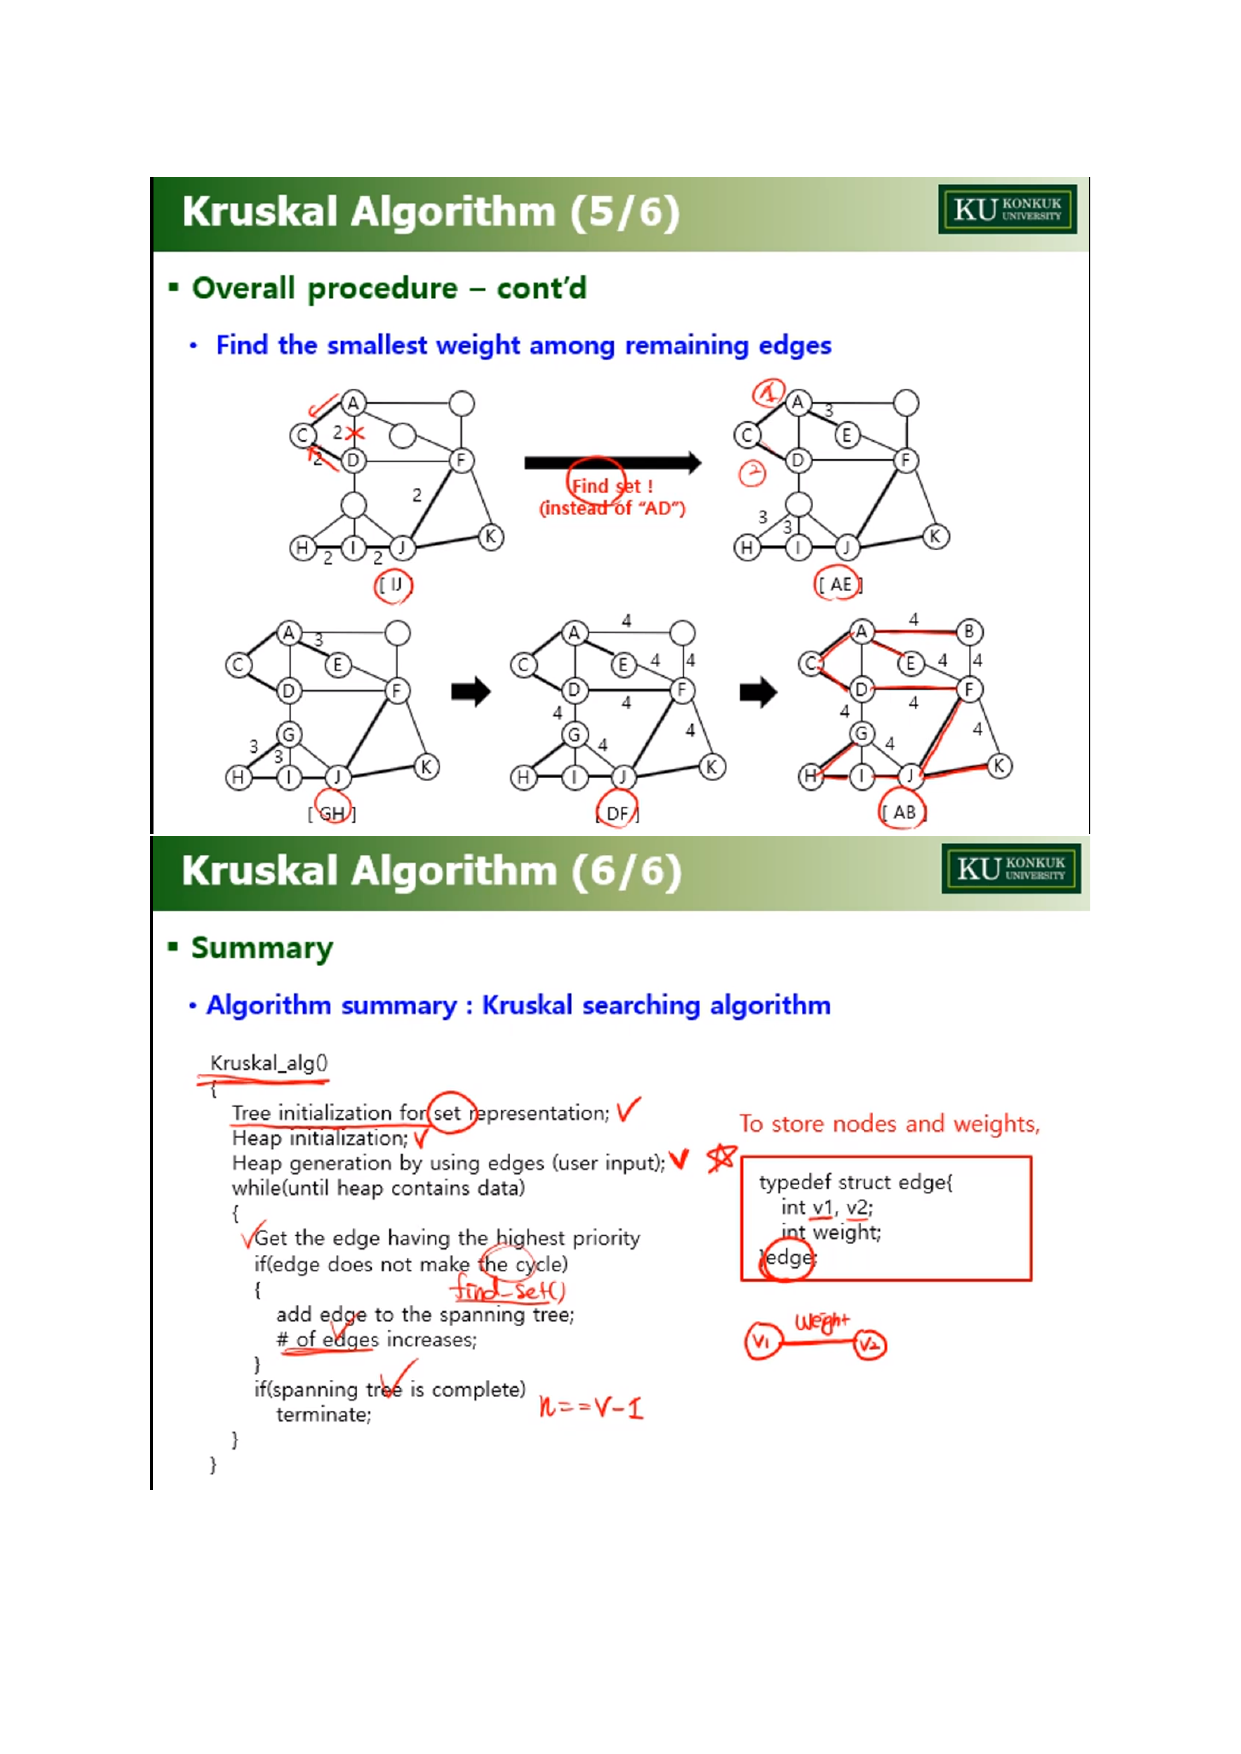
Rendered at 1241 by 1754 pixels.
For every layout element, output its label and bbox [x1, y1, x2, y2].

picture [150, 836, 1091, 1490]
picture [150, 177, 1091, 834]
